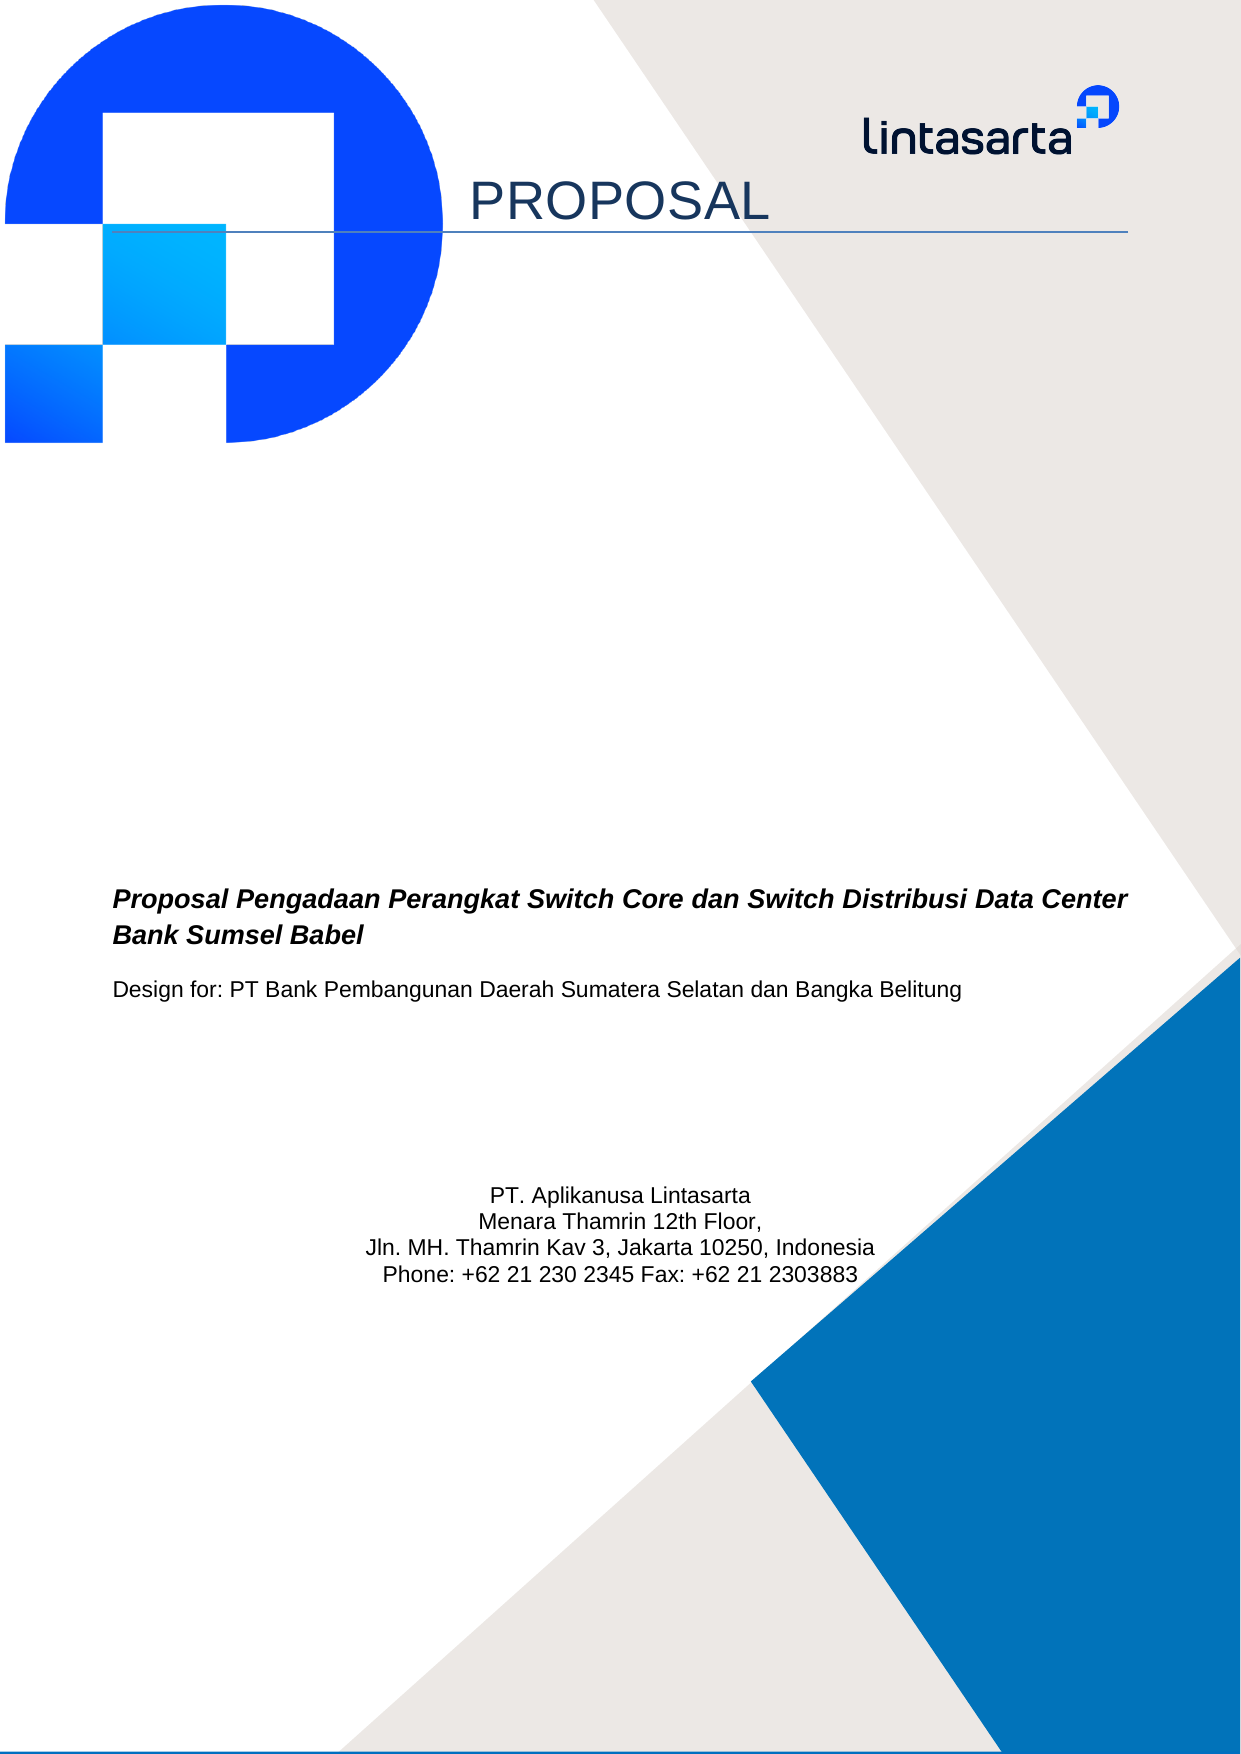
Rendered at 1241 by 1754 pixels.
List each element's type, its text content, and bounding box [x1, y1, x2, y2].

text Menara Thamrin 12th Floor, [112, 1208, 1128, 1234]
picture [856, 75, 1129, 169]
picture [0, 0, 449, 453]
text PT. Aplikanusa Lintasarta [112, 1182, 1128, 1208]
text Design for: PT Bank Pembangunan Daerah Sumatera Selatan dan Bangka Belitung [112, 976, 1128, 1002]
text Jln. MH. Thamrin Kav 3, Jakarta 10250, Indonesia [112, 1234, 1128, 1261]
text Proposal Pengadaan Perangkat Switch Core dan Switch Distribusi Data Center Bank Sumsel Babel [112, 883, 1128, 950]
text Phone: +62 21 230 2345 Fax: +62 21 2303883 [112, 1261, 1128, 1287]
title PROPOSAL [112, 169, 1128, 231]
